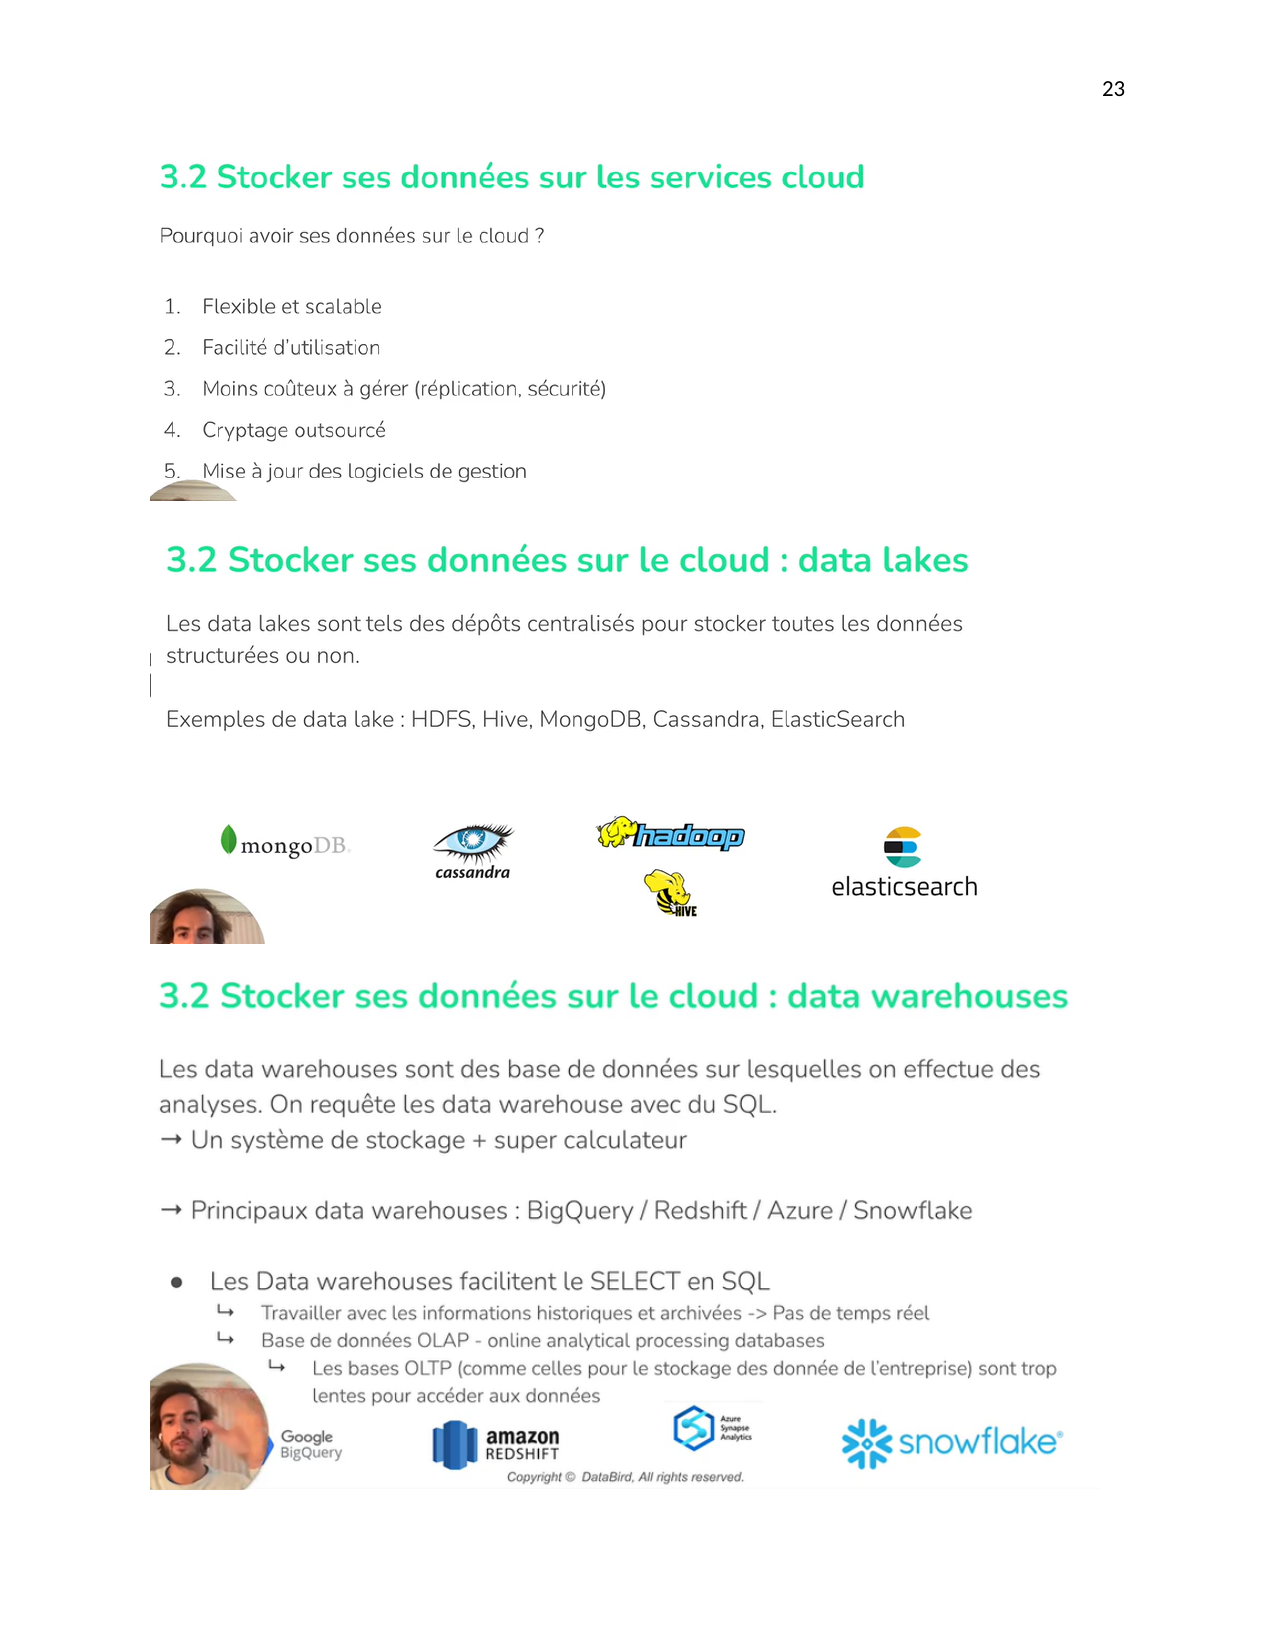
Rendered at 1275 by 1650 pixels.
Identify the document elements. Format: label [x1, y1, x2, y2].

picture [150, 519, 999, 944]
picture [150, 962, 1100, 1490]
picture [150, 150, 892, 501]
